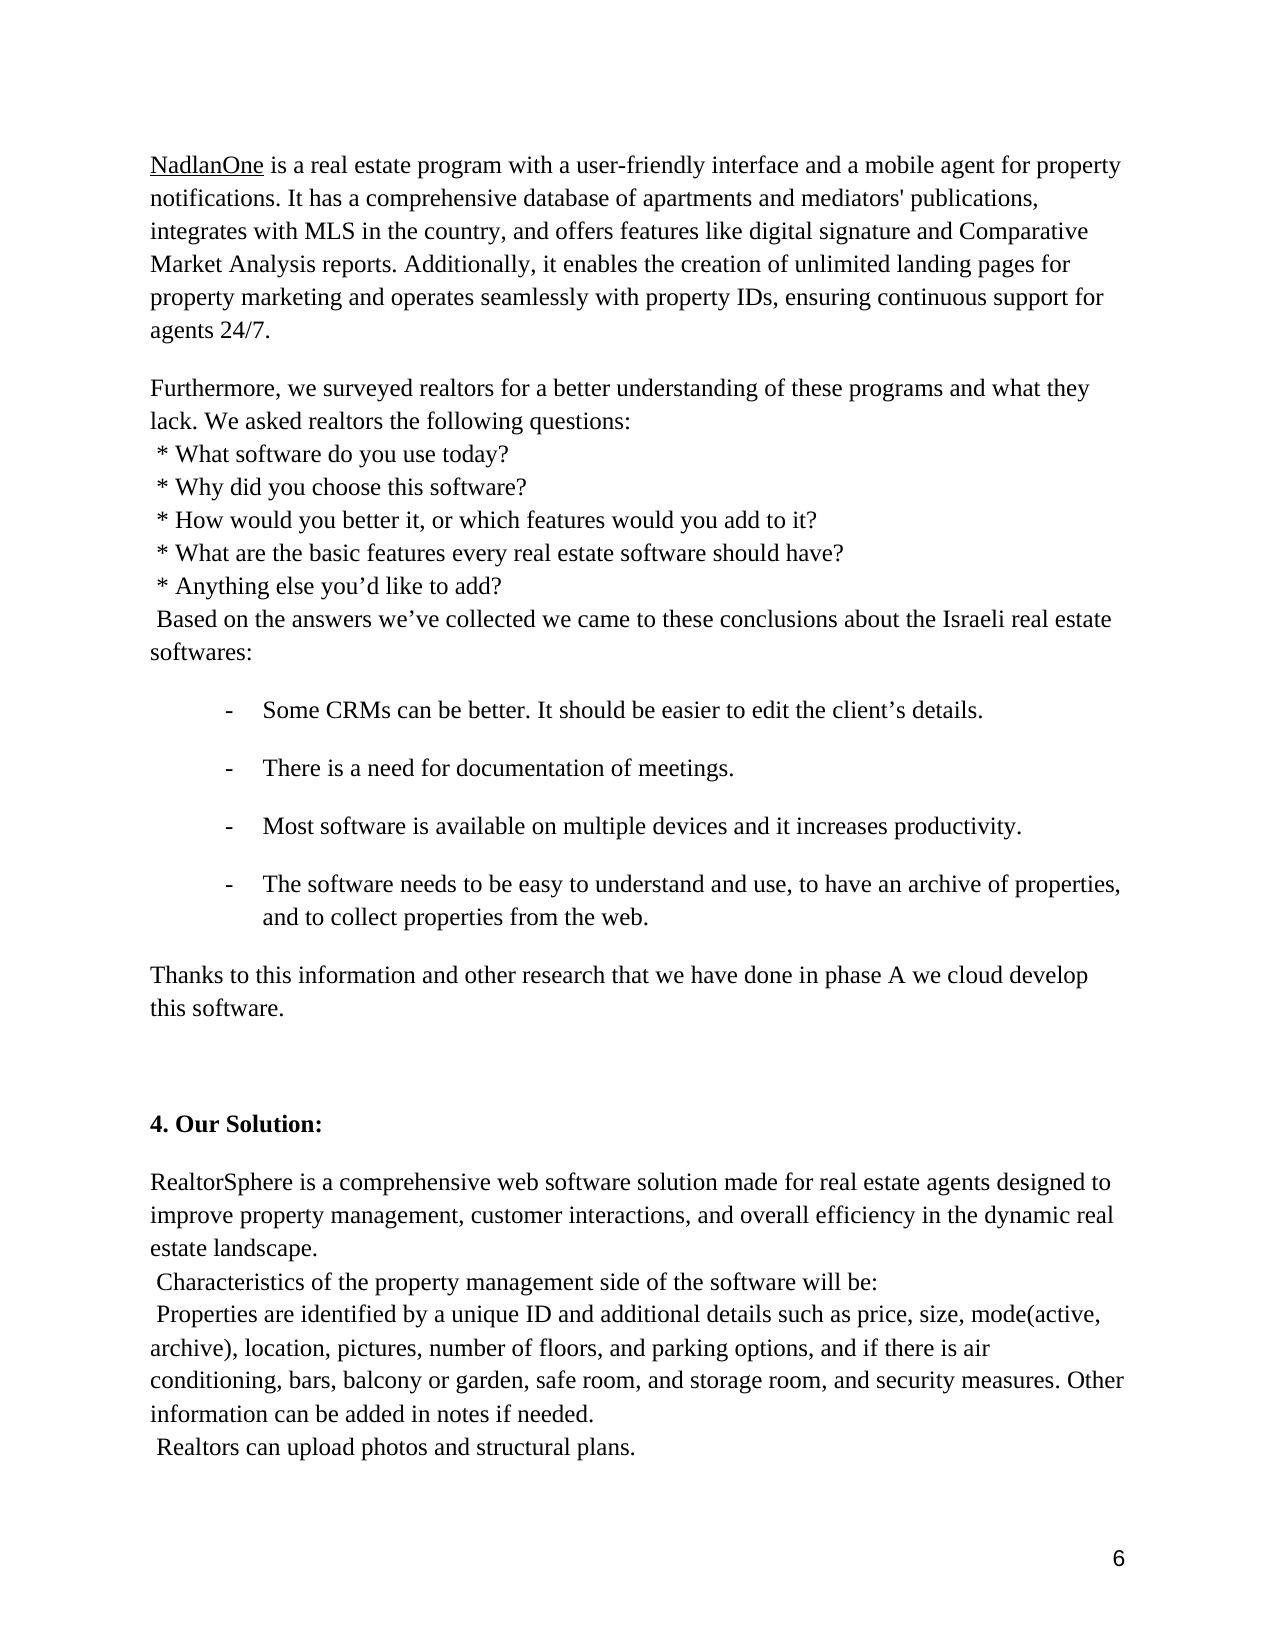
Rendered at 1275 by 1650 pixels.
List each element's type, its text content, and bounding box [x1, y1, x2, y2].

text Thanks to this information and other research that we have done in phase A we cloud develop this software. [150, 960, 1125, 1022]
text NadlanOne is a real estate program with a user-friendly interface and a mobile agent for property notifications. It has a comprehensive database of apartments and mediators' publications, integrates with MLS in the country, and offers features like digital signature and Comparative Market Analysis reports. Additionally, it enables the creation of unlimited landing pages for property marketing and operates seamlessly with property IDs, ensuring continuous support for agents 24/7. [150, 150, 1125, 344]
text - Some CRMs can be better. It should be easier to edit the client’s details. [225, 695, 1125, 724]
text - The software needs to be easy to understand and use, to have an archive of properties, and to collect properties from the web. [225, 869, 1125, 931]
text 4. Our Solution: [150, 1109, 1125, 1138]
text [150, 1167, 1125, 1460]
text Furthermore, we surveyed realtors for a better understanding of these programs and what they lack. We asked realtors the following questions: * What software do you use today? * Why did you choose this software? * How would you better it, or which features would you add to it? * What are the basic features every real estate software should have? * Anything else you’d like to add? Based on the answers we’ve collected we came to these conclusions about the Israeli real estate softwares: [150, 373, 1125, 666]
text - Most software is available on multiple devices and it increases productivity. [225, 811, 1125, 840]
text - There is a need for documentation of meetings. [225, 753, 1125, 782]
